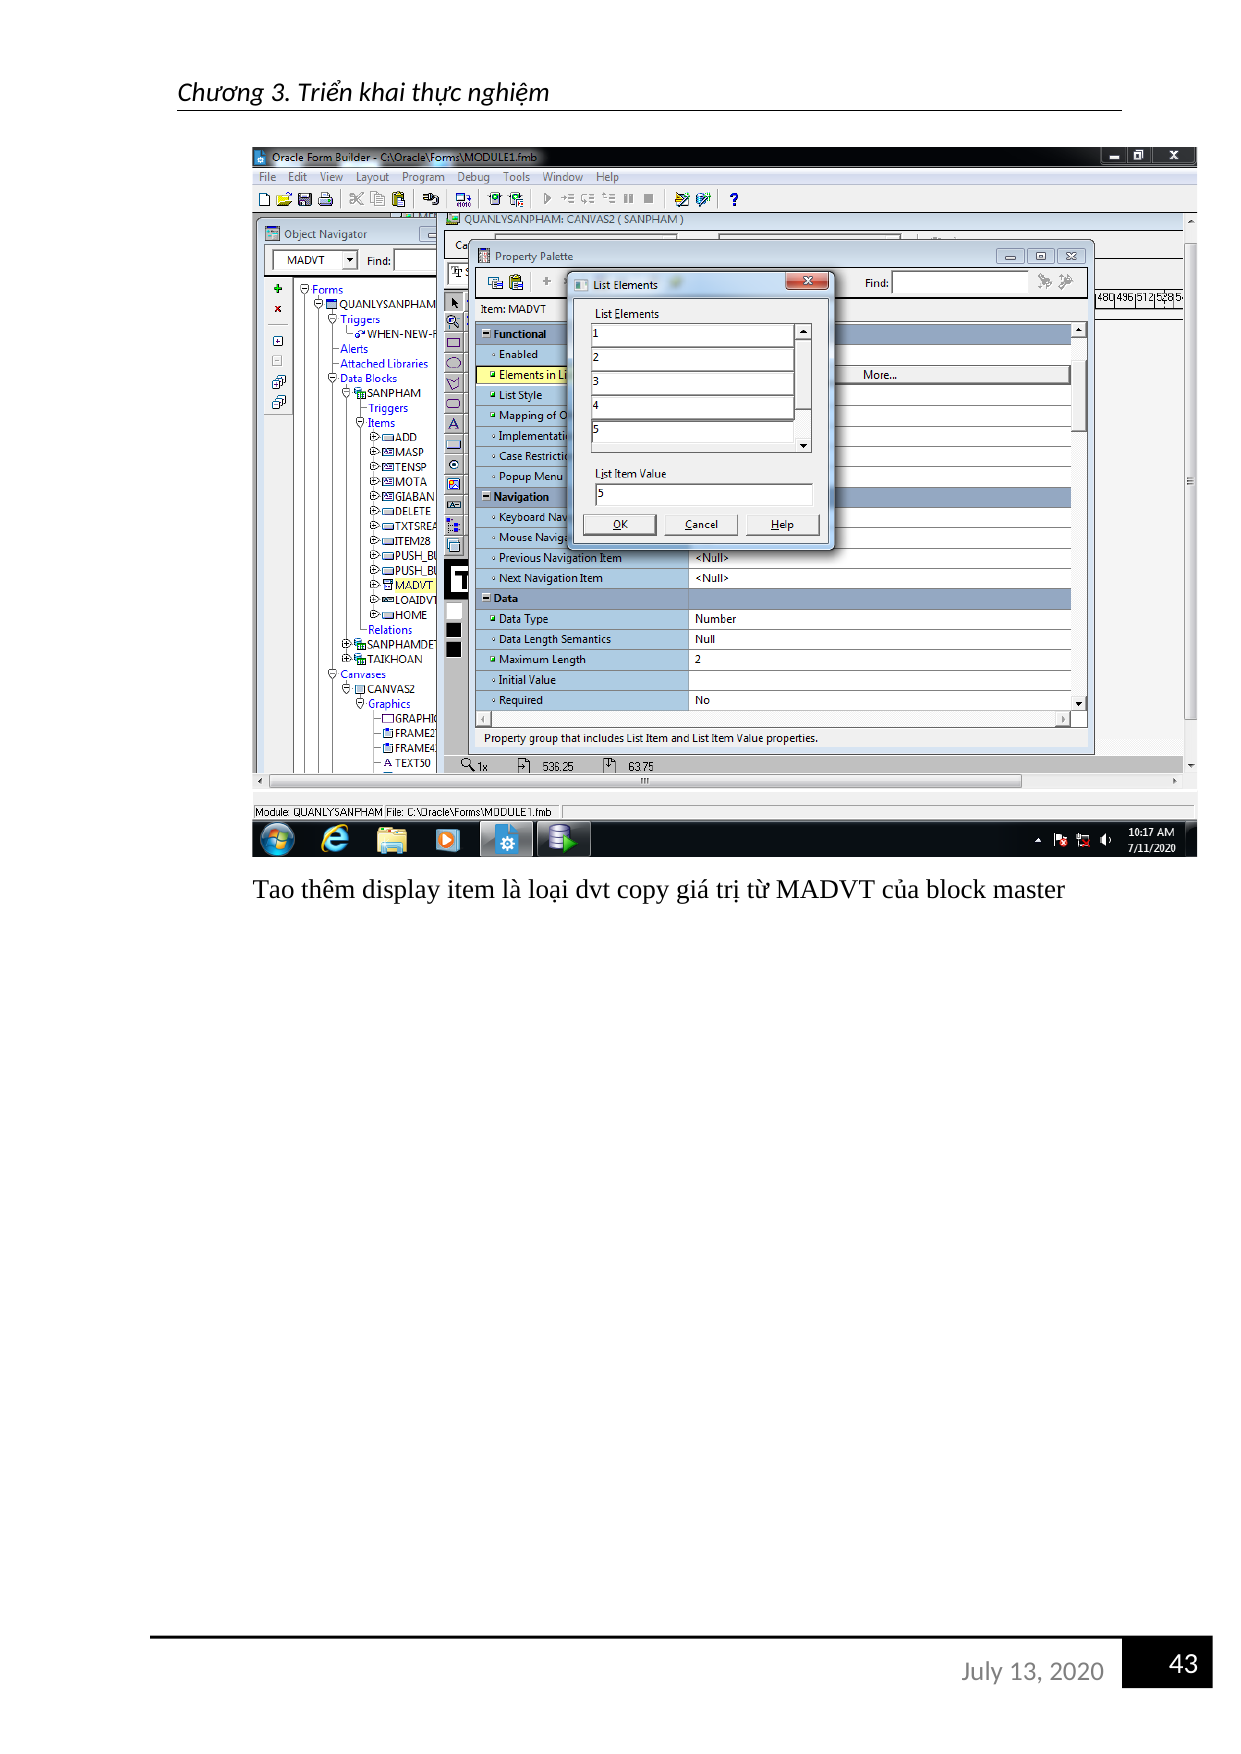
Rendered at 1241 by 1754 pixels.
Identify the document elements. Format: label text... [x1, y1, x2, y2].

list Tao thêm display item là loại dvt copy giá trị từ MADVT của block master [252, 873, 1122, 904]
picture [252, 147, 1198, 857]
